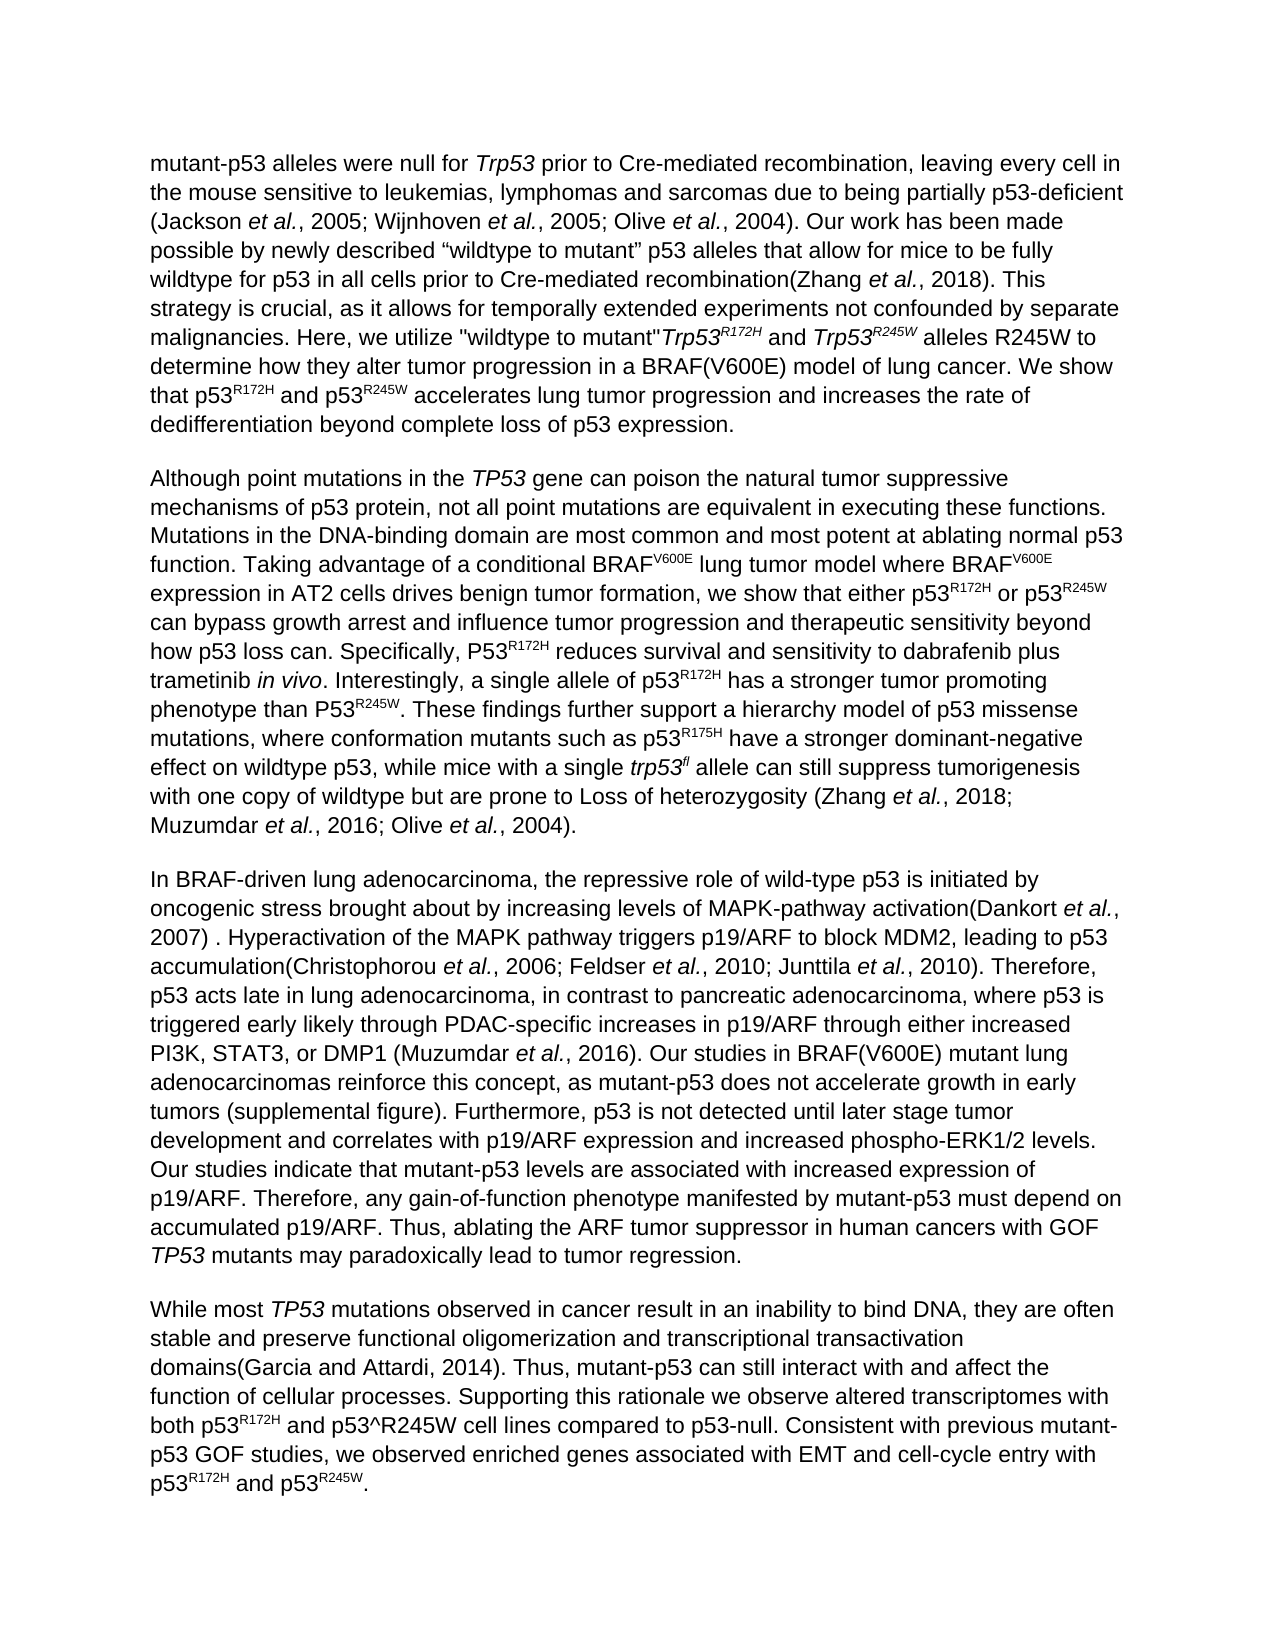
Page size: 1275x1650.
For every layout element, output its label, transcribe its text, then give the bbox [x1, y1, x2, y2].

text Although point mutations in the TP53 gene can poison the natural tumor suppressive mechanisms of p53 protein, not all point mutations are equivalent in executing these functions. Mutations in the DNA-binding domain are most common and most potent at ablating normal p53 function. Taking advantage of a conditional BRAFV600E lung tumor model where BRAFV600E expression in AT2 cells drives benign tumor formation, we show that either p53R172H or p53R245W can bypass growth arrest and influence tumor progression and therapeutic sensitivity beyond how p53 loss can. Specifically, P53R172H reduces survival and sensitivity to dabrafenib plus trametinib in vivo. Interestingly, a single allele of p53R172H has a stronger tumor promoting phenotype than P53R245W. These findings further support a hierarchy model of p53 missense mutations, where conformation mutants such as p53R175H have a stronger dominant-negative effect on wildtype p53, while mice with a single trp53fl allele can still suppress tumorigenesis with one copy of wildtype but are prone to Loss of heterozygosity (Zhang et al., 2018; Muzumdar et al., 2016; Olive et al., 2004). [150, 464, 1125, 838]
text While most TP53 mutations observed in cancer result in an inability to bind DNA, they are often stable and preserve functional oligomerization and transcriptional transactivation domains(Garcia and Attardi, 2014). Thus, mutant-p53 can still interact with and affect the function of cellular processes. Supporting this rationale we observe altered transcriptomes with both p53R172H and p53^R245W cell lines compared to p53-null. Consistent with previous mutant-p53 GOF studies, we observed enriched genes associated with EMT and cell-cycle entry with p53R172H and p53R245W. [150, 1296, 1125, 1497]
text In BRAF-driven lung adenocarcinoma, the repressive role of wild-type p53 is initiated by oncogenic stress brought about by increasing levels of MAPK-pathway activation(Dankort et al., 2007) . Hyperactivation of the MAPK pathway triggers p19/ARF to block MDM2, leading to p53 accumulation(Christophorou et al., 2006; Feldser et al., 2010; Junttila et al., 2010). Therefore, p53 acts late in lung adenocarcinoma, in contrast to pancreatic adenocarcinoma, where p53 is triggered early likely through PDAC-specific increases in p19/ARF through either increased PI3K, STAT3, or DMP1 (Muzumdar et al., 2016). Our studies in BRAF(V600E) mutant lung adenocarcinomas reinforce this concept, as mutant-p53 does not accelerate growth in early tumors (supplemental figure). Furthermore, p53 is not detected until later stage tumor development and correlates with p19/ARF expression and increased phospho-ERK1/2 levels. Our studies indicate that mutant-p53 levels are associated with increased expression of p19/ARF. Therefore, any gain-of-function phenotype manifested by mutant-p53 must depend on accumulated p19/ARF. Thus, ablating the ARF tumor suppressor in human cancers with GOF TP53 mutants may paradoxically lead to tumor regression. [150, 866, 1125, 1269]
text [150, 150, 1125, 437]
